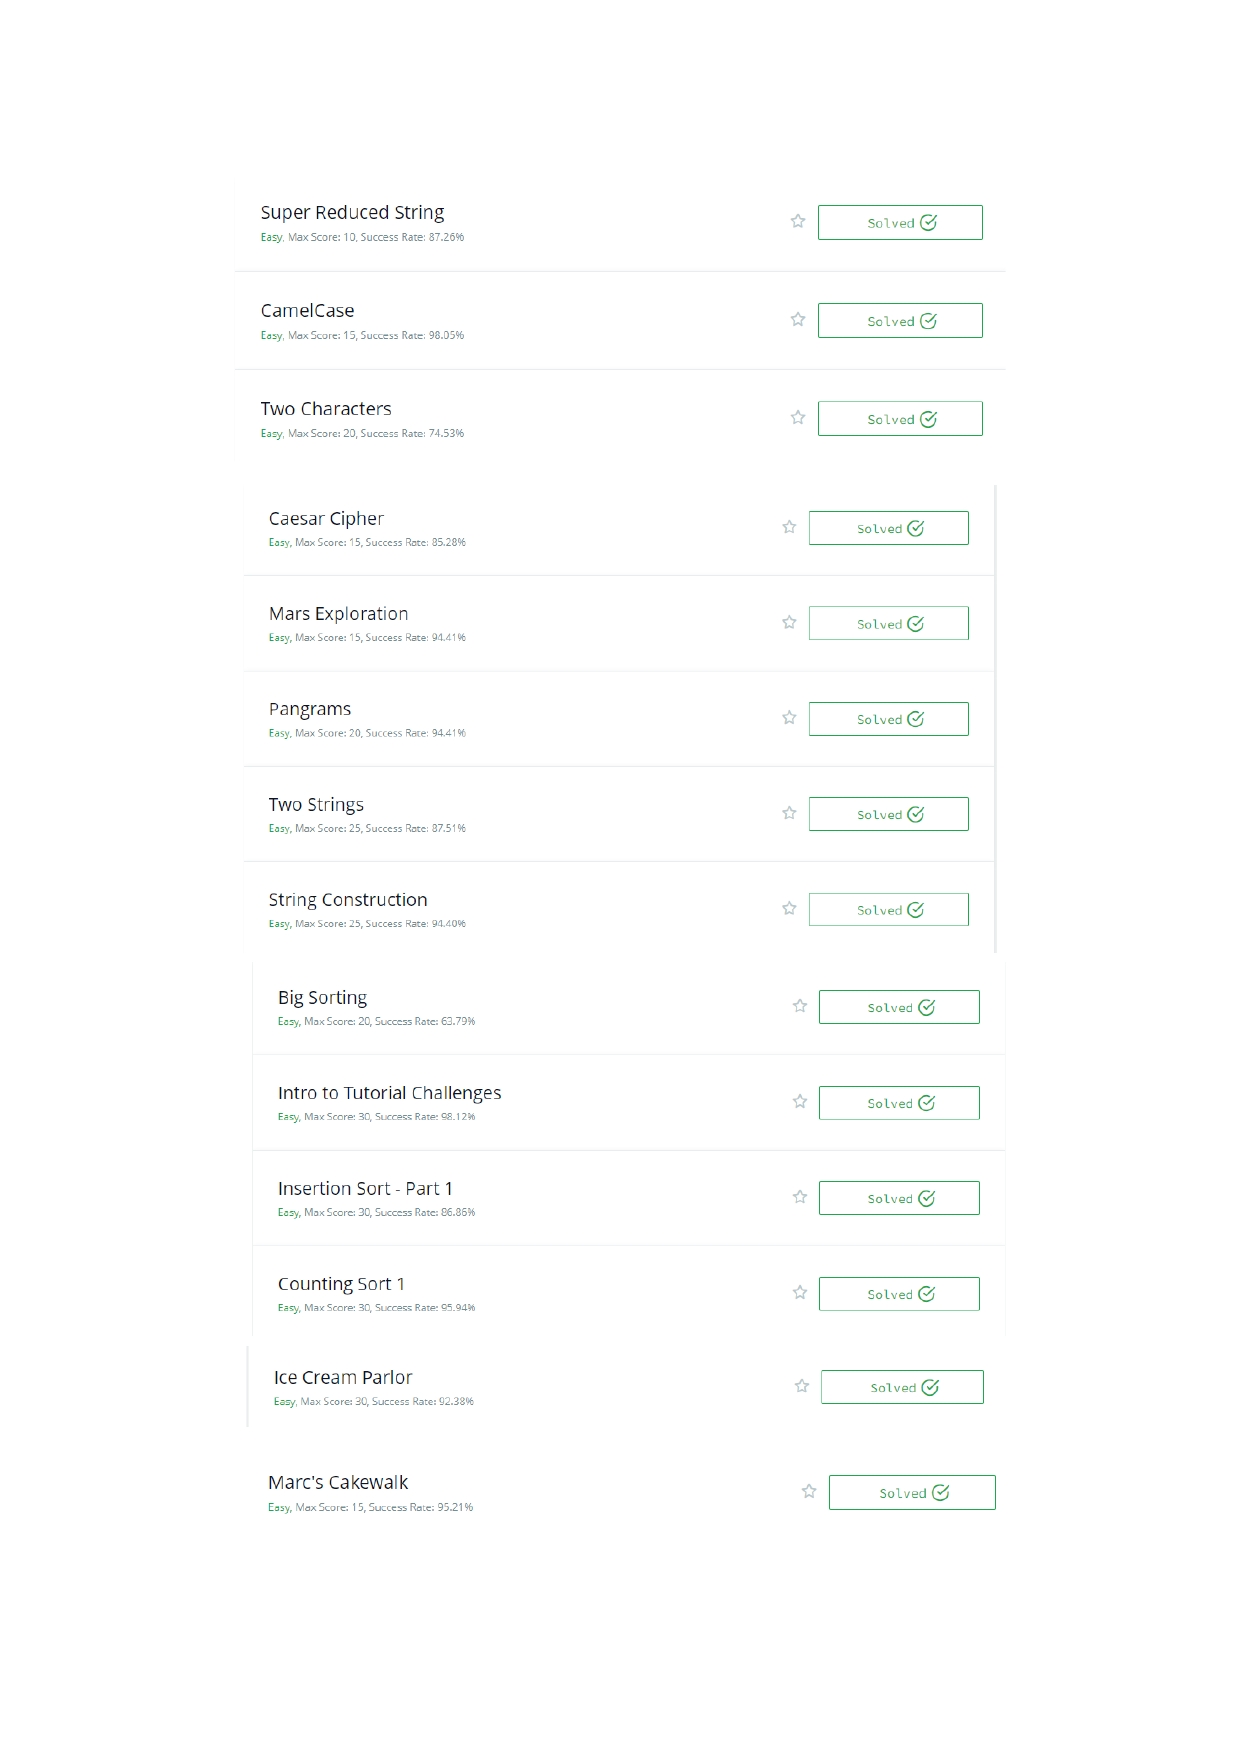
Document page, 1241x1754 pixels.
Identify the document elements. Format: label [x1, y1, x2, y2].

picture [246, 1346, 1006, 1427]
picture [243, 485, 997, 953]
picture [234, 177, 1006, 461]
picture [243, 1454, 1021, 1539]
picture [252, 962, 1006, 1336]
